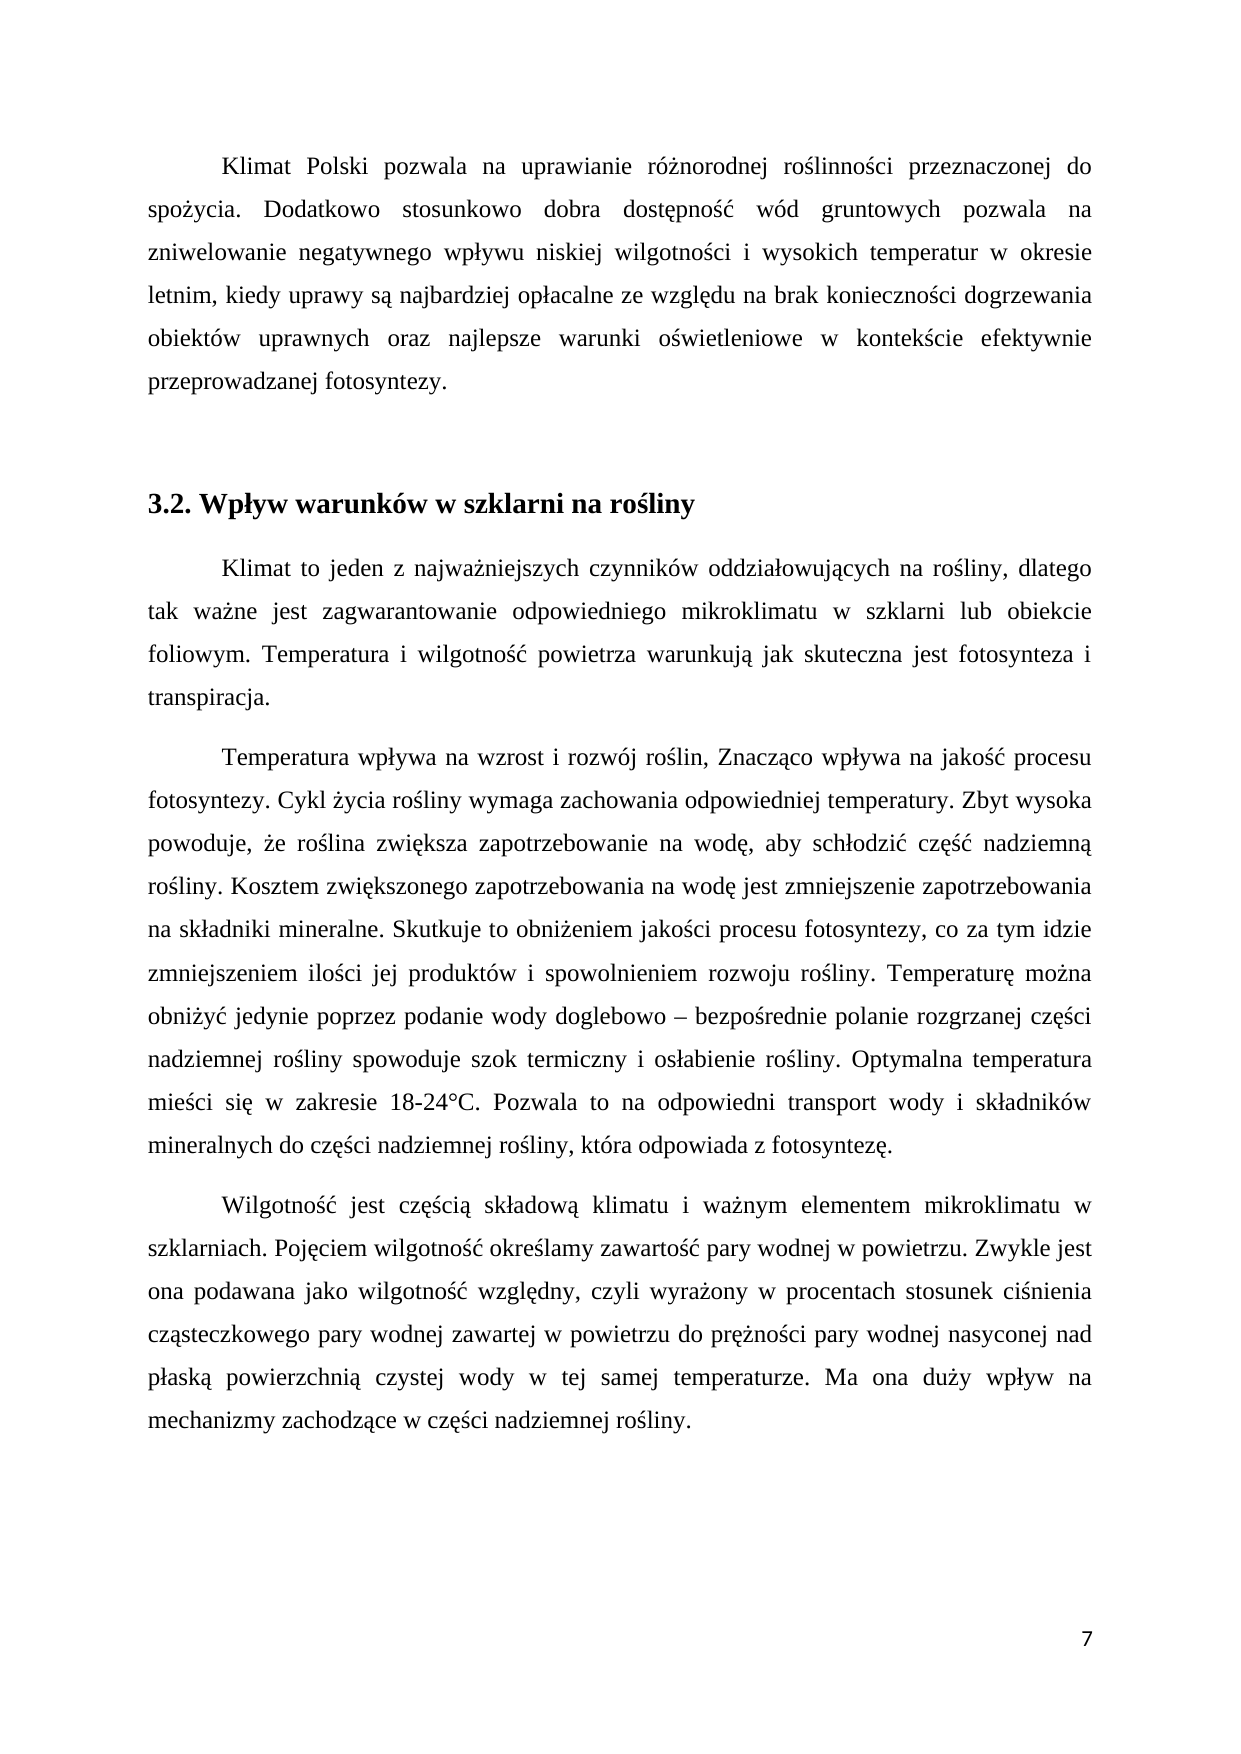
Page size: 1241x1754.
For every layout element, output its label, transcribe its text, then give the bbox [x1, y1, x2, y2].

text 3.2. Wpływ warunków w szklarni na rośliny [148, 486, 1093, 519]
text Klimat to jeden z najważniejszych czynników oddziałowujących na rośliny, dlatego tak ważne jest zagwarantowanie odpowiedniego mikroklimatu w szklarni lub obiekcie foliowym. Temperatura i wilgotność powietrza warunkują jak skuteczna jest fotosynteza i transpiracja. [148, 553, 1093, 711]
text Klimat Polski pozwala na uprawianie różnorodnej roślinności przeznaczonej do spożycia. Dodatkowo stosunkowo dobra dostępność wód gruntowych pozwala na zniwelowanie negatywnego wpływu niskiej wilgotności i wysokich temperatur w okresie letnim, kiedy uprawy są najbardziej opłacalne ze względu na brak konieczności dogrzewania obiektów uprawnych oraz najlepsze warunki oświetleniowe w kontekście efektywnie przeprowadzanej fotosyntezy. [148, 151, 1093, 395]
text Wilgotność jest częścią składową klimatu i ważnym elementem mikroklimatu w szklarniach. Pojęciem wilgotność określamy zawartość pary wodnej w powietrzu. Zwykle jest ona podawana jako wilgotność względny, czyli wyrażony w procentach stosunek ciśnienia cząsteczkowego pary wodnej zawartej w powietrzu do prężności pary wodnej nasyconej nad płaską powierzchnią czystej wody w tej samej temperaturze. Ma ona duży wpływ na mechanizmy zachodzące w części nadziemnej rośliny. [148, 1190, 1093, 1434]
text Temperatura wpływa na wzrost i rozwój roślin, Znacząco wpływa na jakość procesu fotosyntezy. Cykl życia rośliny wymaga zachowania odpowiedniej temperatury. Zbyt wysoka powoduje, że roślina zwiększa zapotrzebowanie na wodę, aby schłodzić część nadziemną rośliny. Kosztem zwiększonego zapotrzebowania na wodę jest zmniejszenie zapotrzebowania na składniki mineralne. Skutkuje to obniżeniem jakości procesu fotosyntezy, co za tym idzie zmniejszeniem ilości jej produktów i spowolnieniem rozwoju rośliny. Temperaturę można obniżyć jedynie poprzez podanie wody doglebowo – bezpośrednie polanie rozgrzanej części nadziemnej rośliny spowoduje szok termiczny i osłabienie rośliny. Optymalna temperatura mieści się w zakresie 18-24°C. Pozwala to na odpowiedni transport wody i składników mineralnych do części nadziemnej rośliny, która odpowiada z fotosyntezę. [148, 742, 1093, 1159]
